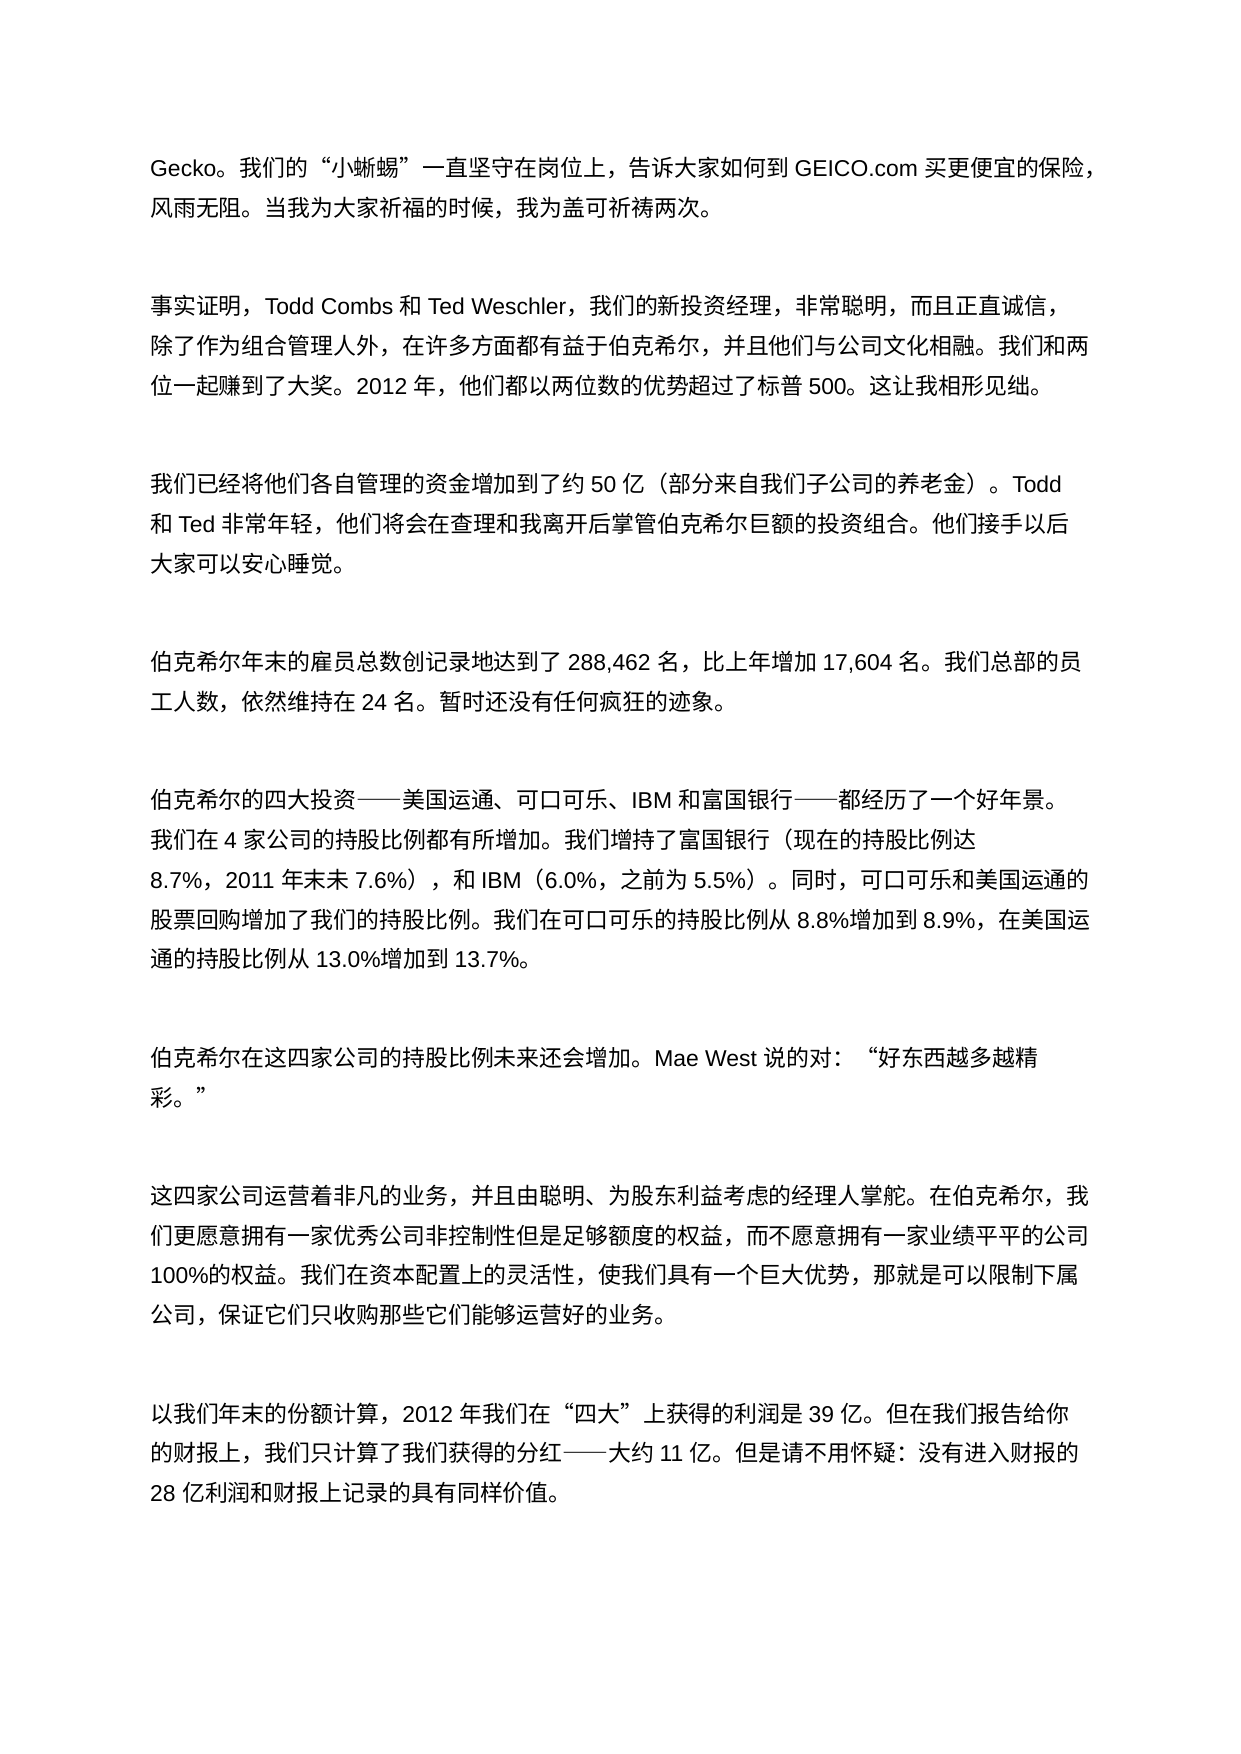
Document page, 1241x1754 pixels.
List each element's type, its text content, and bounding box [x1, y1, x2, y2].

text 伯克希尔的四大投资——美国运通、可口可乐、IBM 和富国银行——都经历了一个好年景。我们在 4 家公司的持股比例都有所增加。我们增持了富国银行（现在的持股比例达 8.7%，2011 年末未 7.6%），和 IBM（6.0%，之前为 5.5%）。同时，可口可乐和美国运通的股票回购增加了我们的持股比例。我们在可口可乐的持股比例从 8.8%增加到 8.9%，在美国运通的持股比例从 13.0%增加到 13.7%。 [150, 782, 1090, 974]
text 事实证明，Todd Combs 和 Ted Weschler，我们的新投资经理，非常聪明，而且正直诚信，除了作为组合管理人外，在许多方面都有益于伯克希尔，并且他们与公司文化相融。我们和两位一起赚到了大奖。2012 年，他们都以两位数的优势超过了标普 500。这让我相形见绌。 [150, 288, 1090, 401]
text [150, 150, 1090, 223]
text 伯克希尔在这四家公司的持股比例未来还会增加。Mae West 说的对：“好东西越多越精彩。” [150, 1039, 1090, 1113]
text 以我们年末的份额计算，2012 年我们在“四大”上获得的利润是 39 亿。但在我们报告给你的财报上，我们只计算了我们获得的分红——大约 11 亿。但是请不用怀疑：没有进入财报的 28 亿利润和财报上记录的具有同样价值。 [150, 1395, 1090, 1508]
text 我们已经将他们各自管理的资金增加到了约 50 亿（部分来自我们子公司的养老金）。Todd 和 Ted 非常年轻，他们将会在查理和我离开后掌管伯克希尔巨额的投资组合。他们接手以后大家可以安心睡觉。 [150, 466, 1090, 579]
text 伯克希尔年末的雇员总数创记录地达到了 288,462 名，比上年增加 17,604 名。我们总部的员工人数，依然维持在 24 名。暂时还没有任何疯狂的迹象。 [150, 644, 1090, 717]
text 这四家公司运营着非凡的业务，并且由聪明、为股东利益考虑的经理人掌舵。在伯克希尔，我们更愿意拥有一家优秀公司非控制性但是足够额度的权益，而不愿意拥有一家业绩平平的公司 100%的权益。我们在资本配置上的灵活性，使我们具有一个巨大优势，那就是可以限制下属公司，保证它们只收购那些它们能够运营好的业务。 [150, 1178, 1090, 1330]
